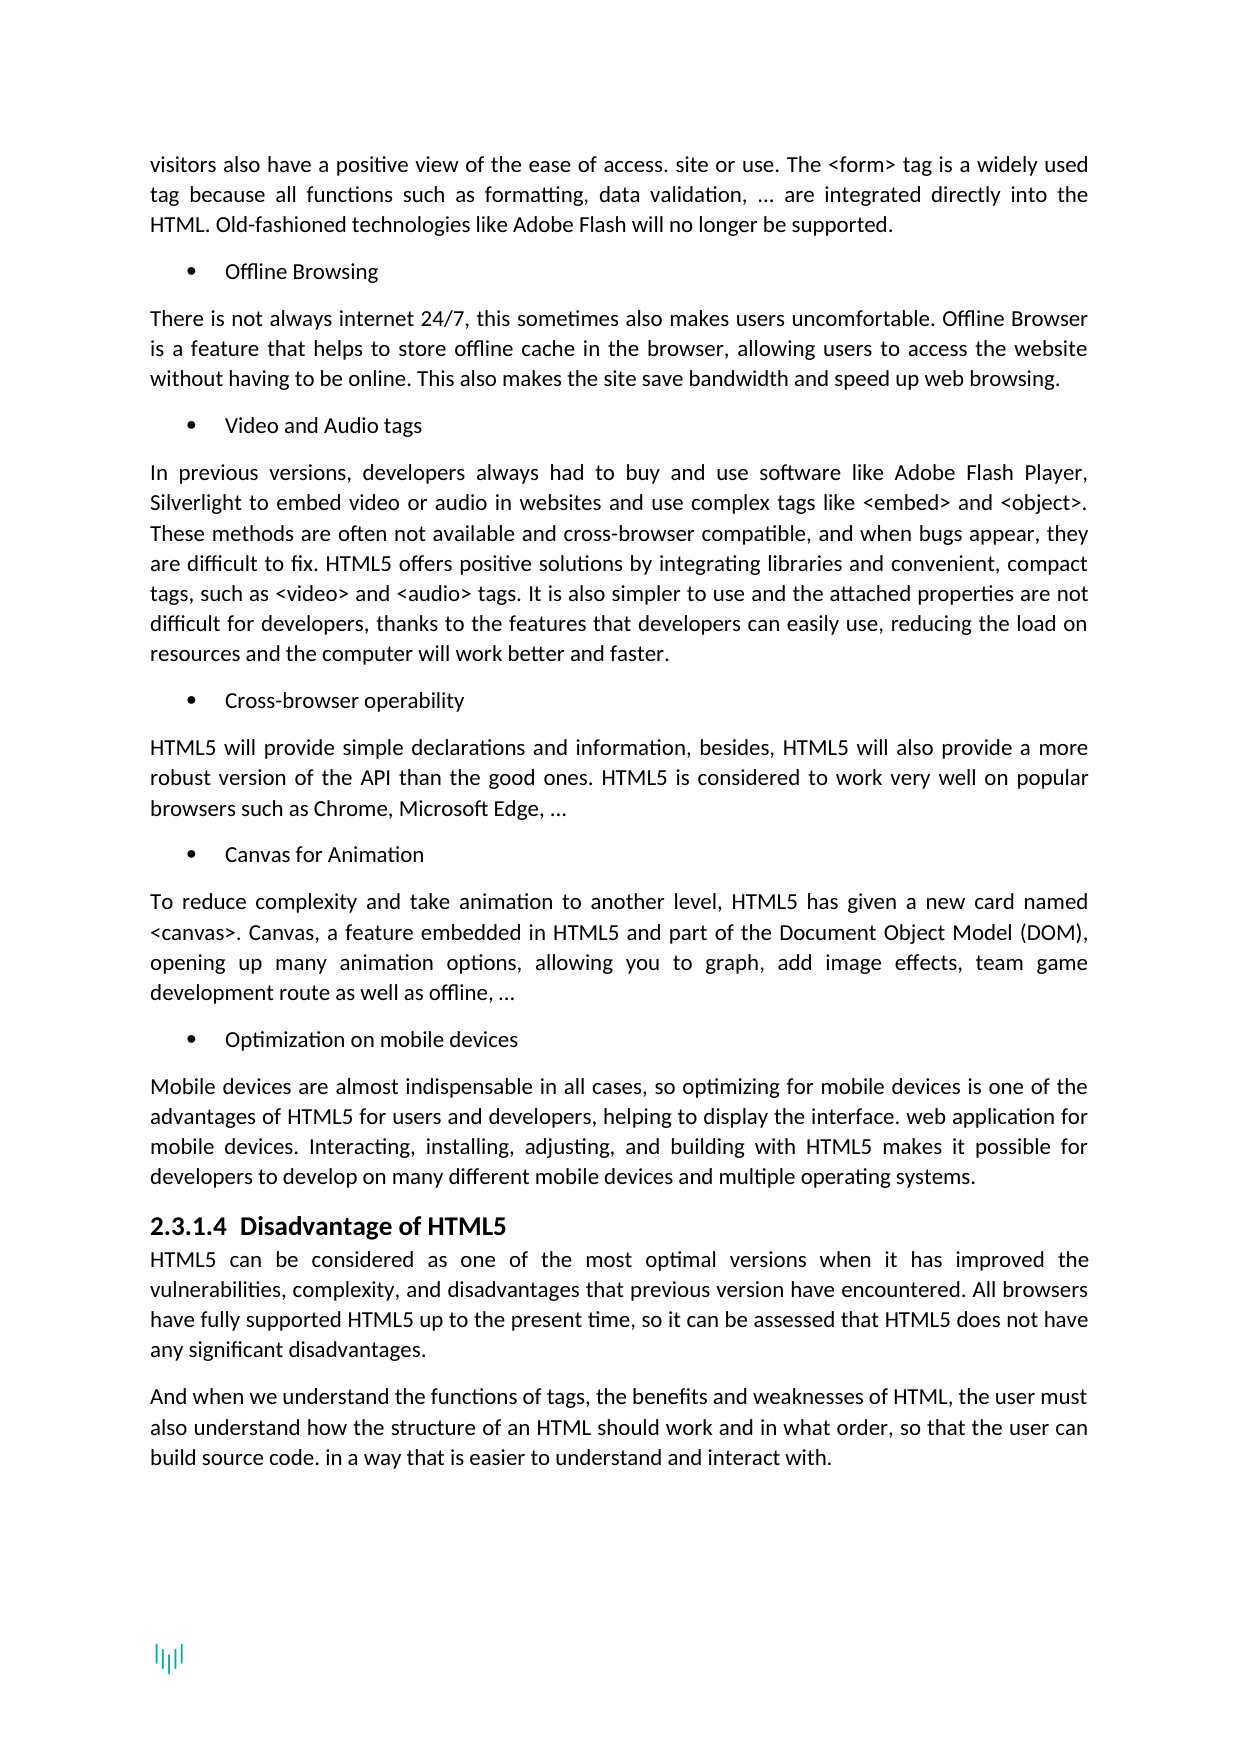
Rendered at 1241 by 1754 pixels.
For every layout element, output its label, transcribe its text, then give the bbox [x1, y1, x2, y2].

text In previous versions, developers always had to buy and use software like Adobe Flash Player, Silverlight to embed video or audio in websites and use complex tags like <embed> and <object>. These methods are often not available and cross-browser compatible, and when bugs appear, they are difficult to fix. HTML5 offers positive solutions by integrating libraries and convenient, compact tags, such as <video> and <audio> tags. It is also simpler to use and the attached properties are not difficult for developers, thanks to the features that developers can easily use, reducing the load on resources and the computer will work better and faster. [150, 458, 1090, 668]
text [150, 150, 1090, 238]
text To reduce complexity and take animation to another level, HTML5 has given a new card named <canvas>. Canvas, a feature embedded in HTML5 and part of the Document Object Model (DOM), opening up many animation options, allowing you to graph, add image effects, team game development route as well as offline, … [150, 887, 1090, 1006]
picture [150, 1639, 188, 1677]
list Video and Audio tags [187, 411, 1090, 439]
text There is not always internet 24/7, this sometimes also makes users uncomfortable. Offline Browser is a feature that helps to store offline cache in the browser, allowing users to access the website without having to be online. This also makes the site save bandwidth and speed up web browsing. [150, 304, 1090, 393]
text HTML5 will provide simple declarations and information, besides, HTML5 will also provide a more robust version of the API than the good ones. HTML5 is considered to work very well on popular browsers such as Chrome, Microsoft Edge, ... [150, 733, 1090, 822]
text HTML5 can be considered as one of the most optimal versions when it has improved the vulnerabilities, complexity, and disadvantages that previous version have encountered. All browsers have fully supported HTML5 up to the present time, so it can be assessed that HTML5 does not have any significant disadvantages. [150, 1245, 1090, 1364]
list Optimization on mobile devices [187, 1025, 1090, 1053]
list Offline Browsing [187, 257, 1090, 285]
list Cross-browser operability [187, 686, 1090, 714]
list Canvas for Animation [187, 841, 1090, 869]
text Mobile devices are almost indispensable in all cases, so optimizing for mobile devices is one of the advantages of HTML5 for users and developers, helping to display the interface. web application for mobile devices. Interacting, installing, adjusting, and building with HTML5 makes it possible for developers to develop on many different mobile devices and multiple operating systems. [150, 1072, 1090, 1191]
subtitle Disadvantage of HTML5 [150, 1209, 1090, 1242]
text And when we understand the functions of tags, the benefits and weaknesses of HTML, the user must also understand how the structure of an HTML should work and in what order, so that the user can build source code. in a way that is easier to understand and interact with. [150, 1382, 1090, 1471]
